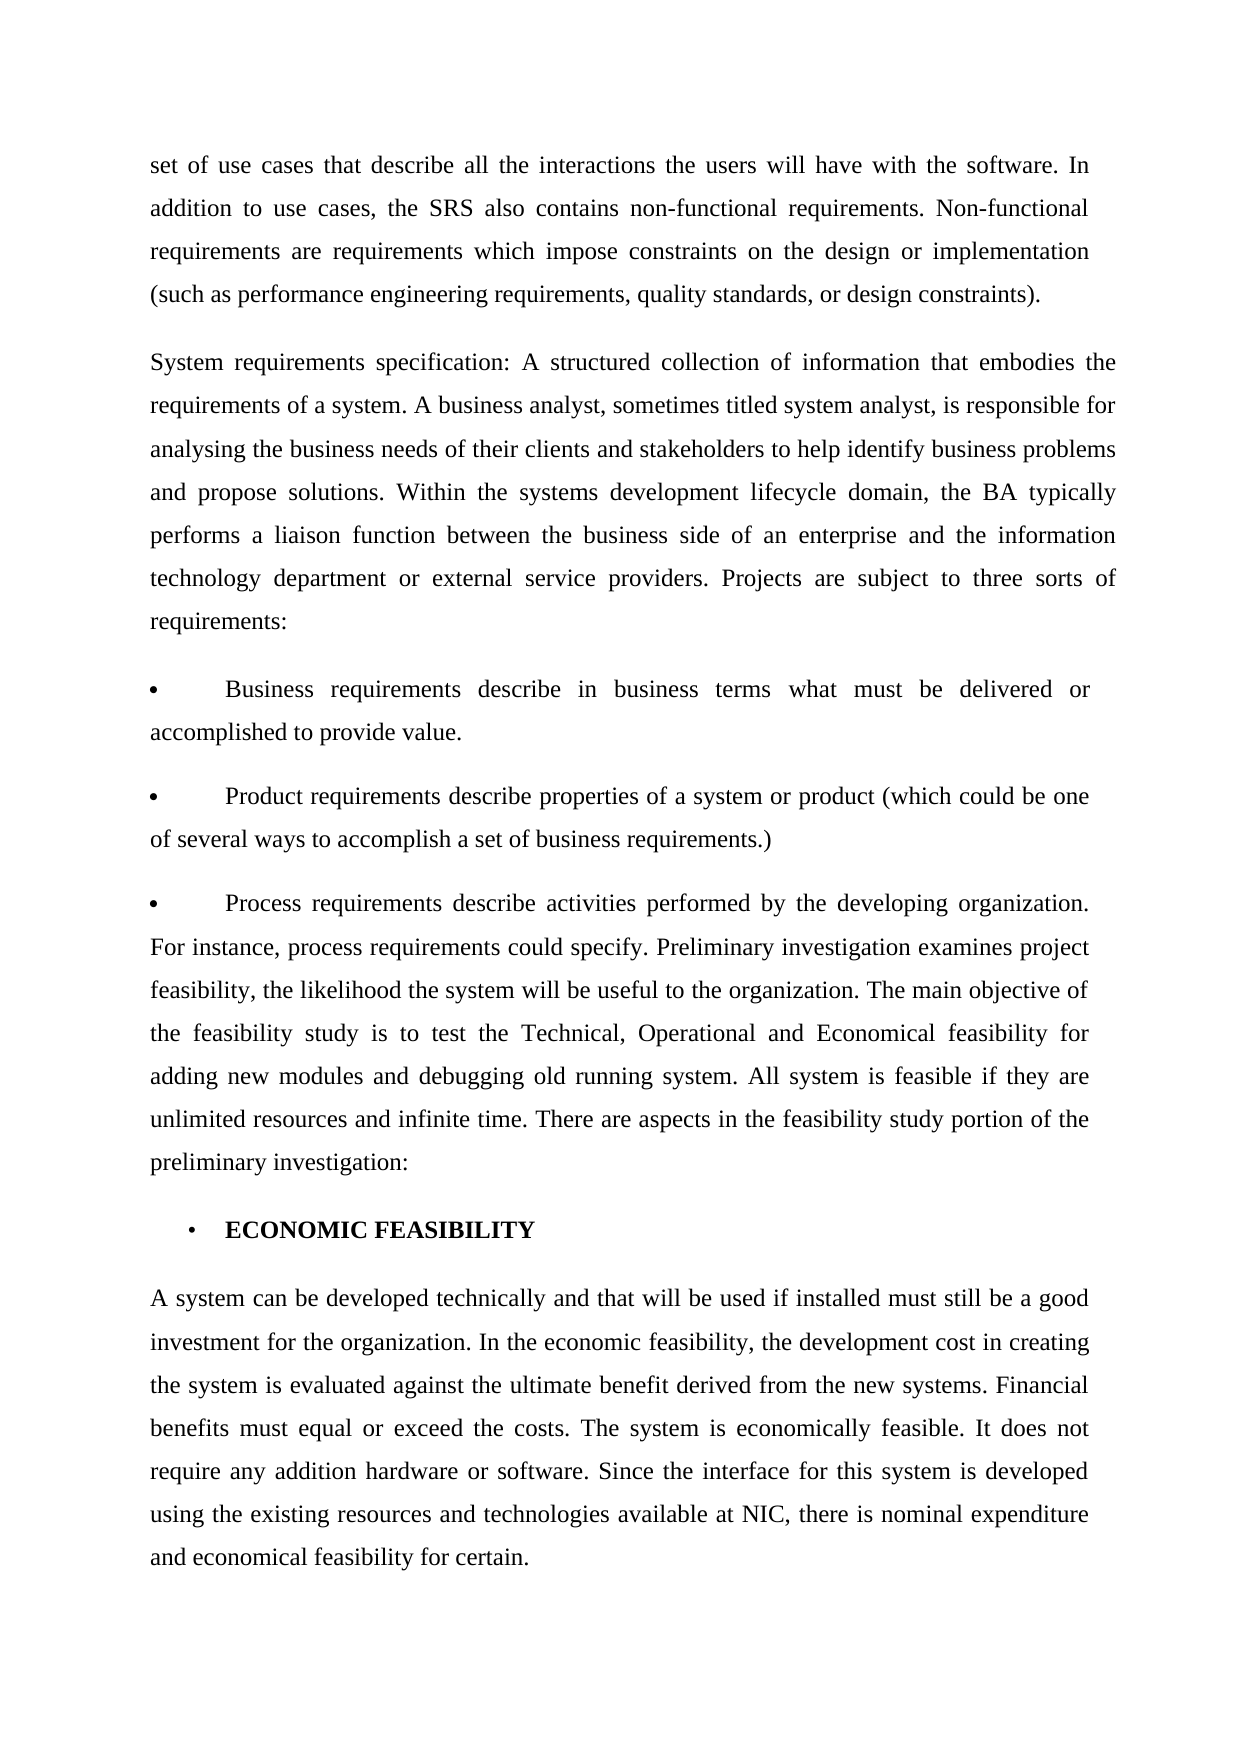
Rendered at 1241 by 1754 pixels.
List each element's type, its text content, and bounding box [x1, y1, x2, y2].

list Product requirements describe properties of a system or product (which could be one of several ways to accomplish a set of business requirements.) [150, 781, 1090, 853]
list ECONOMIC FEASIBILITY [187, 1215, 1090, 1244]
text A system can be developed technically and that will be used if installed must still be a good investment for the organization. In the economic feasibility, the development cost in creating the system is evaluated against the ultimate benefit derived from the new systems. Financial benefits must equal or exceed the costs. The system is economically feasible. It does not require any addition hardware or software. Since the interface for this system is developed using the existing resources and technologies available at NIC, there is nominal expenditure and economical feasibility for certain. [150, 1283, 1090, 1571]
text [150, 150, 1090, 308]
text System requirements specification: A structured collection of information that embodies the requirements of a system. A business analyst, sometimes titled system analyst, is responsible for analysing the business needs of their clients and stakeholders to help identify business problems and propose solutions. Within the systems development lifecycle domain, the BA typically performs a liaison function between the business side of an enterprise and the information technology department or external service providers. Projects are subject to three sorts of requirements: [150, 347, 1117, 635]
list Business requirements describe in business terms what must be delivered or accomplished to provide value. [150, 674, 1090, 746]
list Process requirements describe activities performed by the developing organization. For instance, process requirements could specify. Preliminary investigation examines project feasibility, the likelihood the system will be useful to the organization. The main objective of the feasibility study is to test the Technical, Operational and Economical feasibility for adding new modules and debugging old running system. All system is feasible if they are unlimited resources and infinite time. There are aspects in the feasibility study portion of the preliminary investigation: [150, 888, 1090, 1176]
